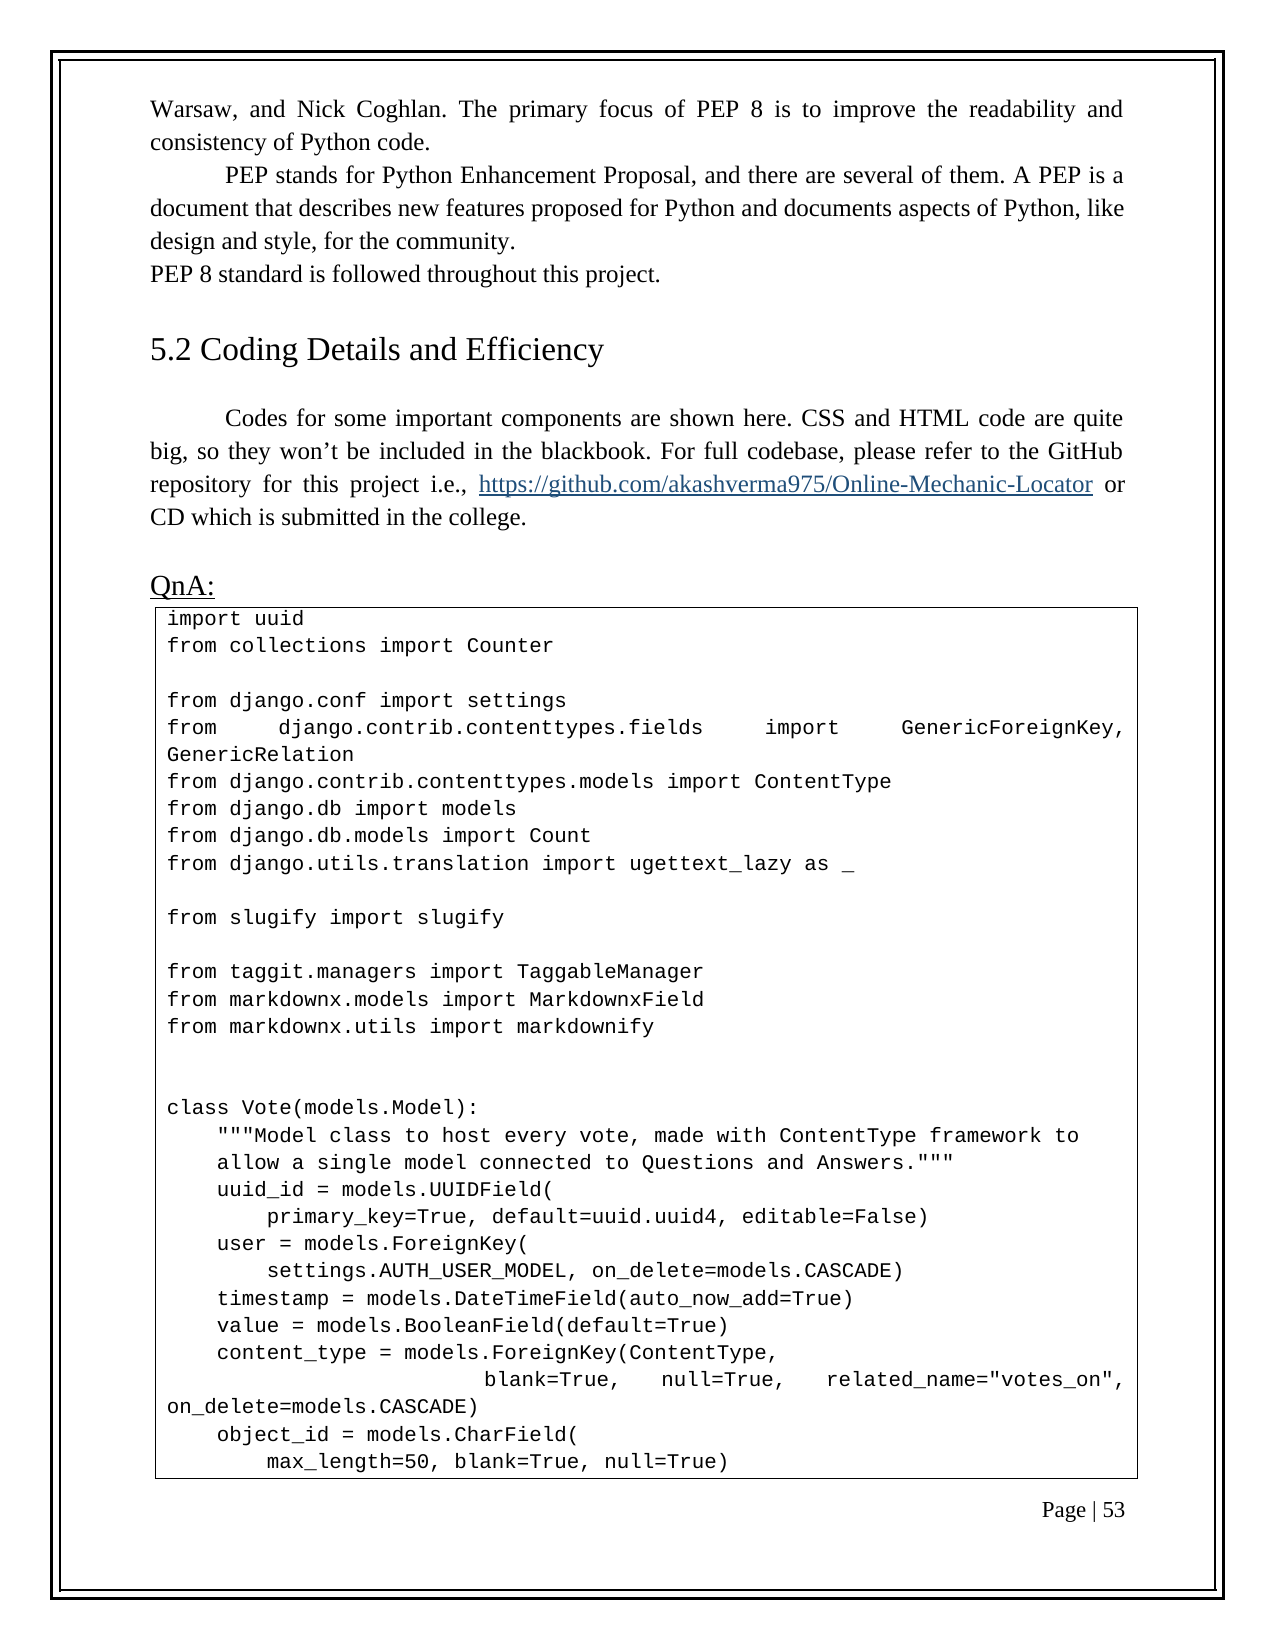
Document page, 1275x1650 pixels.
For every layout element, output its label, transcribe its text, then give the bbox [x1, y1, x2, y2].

text QnA: [150, 568, 1125, 602]
text PEP 8 standard is followed throughout this project. [150, 259, 1125, 288]
text Codes for some important components are shown here. CSS and HTML code are quite big, so they won’t be included in the blackbook. For full codebase, please refer to the GitHub repository for this project i.e., https://github.com/akashverma975/Online-Mechanic-Locator or CD which is submitted in the college. [150, 403, 1125, 531]
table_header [156, 608, 1137, 1478]
subtitle 5.2 Coding Details and Efficiency [150, 329, 1125, 367]
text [150, 94, 1125, 156]
text PEP stands for Python Enhancement Proposal, and there are several of them. A PEP is a document that describes new features proposed for Python and documents aspects of Python, like design and style, for the community. [150, 160, 1125, 254]
